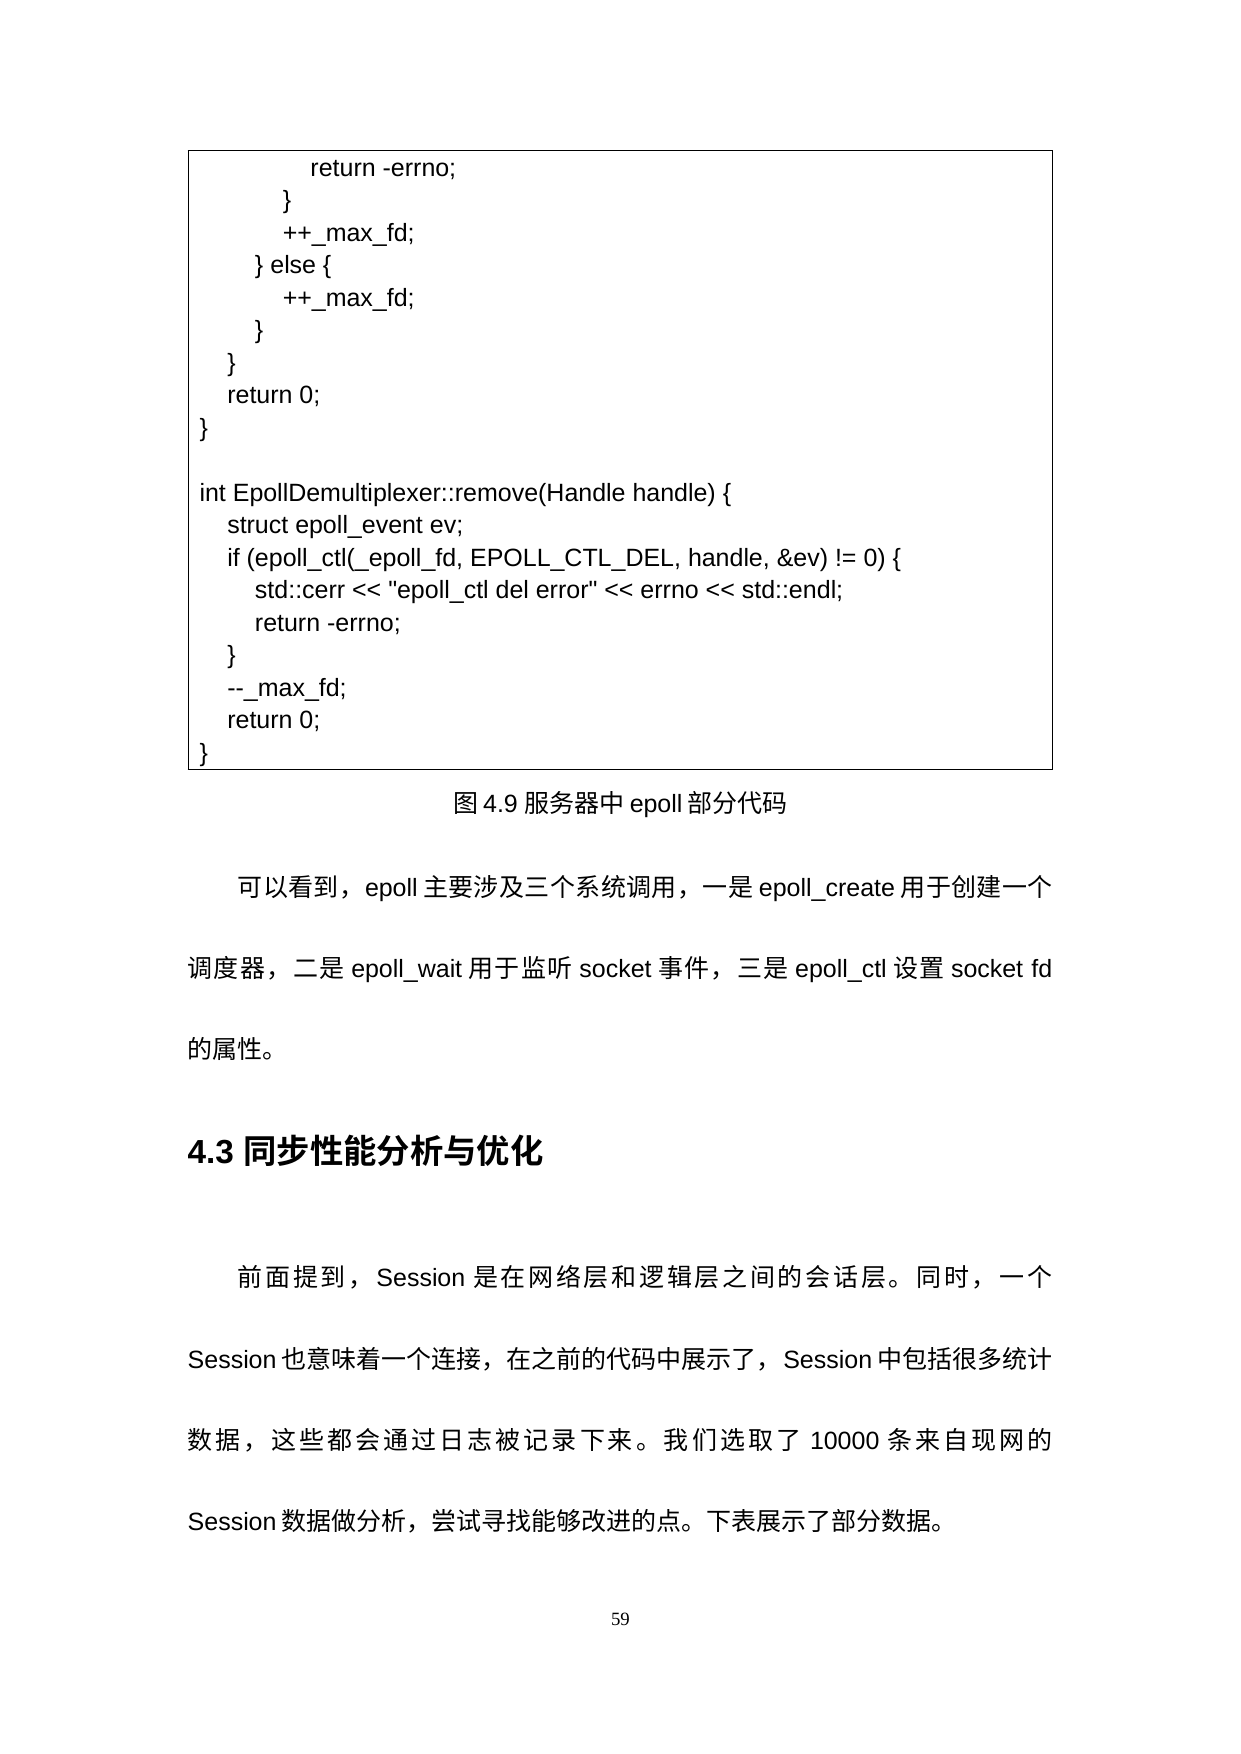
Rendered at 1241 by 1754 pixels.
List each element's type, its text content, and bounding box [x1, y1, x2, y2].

text 前面提到，Session是在网络层和逻辑层之间的会话层。同时，一个Session也意味着一个连接，在之前的代码中展示了，Session中包括很多统计数据，这些都会通过日志被记录下来。我们选取了10000条来自现网的Session数据做分析，尝试寻找能够改进的点。下表展示了部分数据。 [187, 1243, 1053, 1552]
text 图4.9 服务器中epoll部分代码 [187, 770, 1053, 834]
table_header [189, 151, 1052, 768]
text 可以看到，epoll主要涉及三个系统调用，一是epoll_create用于创建一个调度器，二是epoll_wait用于监听socket事件，三是epoll_ctl设置socket fd的属性。 [187, 853, 1053, 1080]
subtitle 4.3 同步性能分析与优化 [187, 1116, 1053, 1181]
